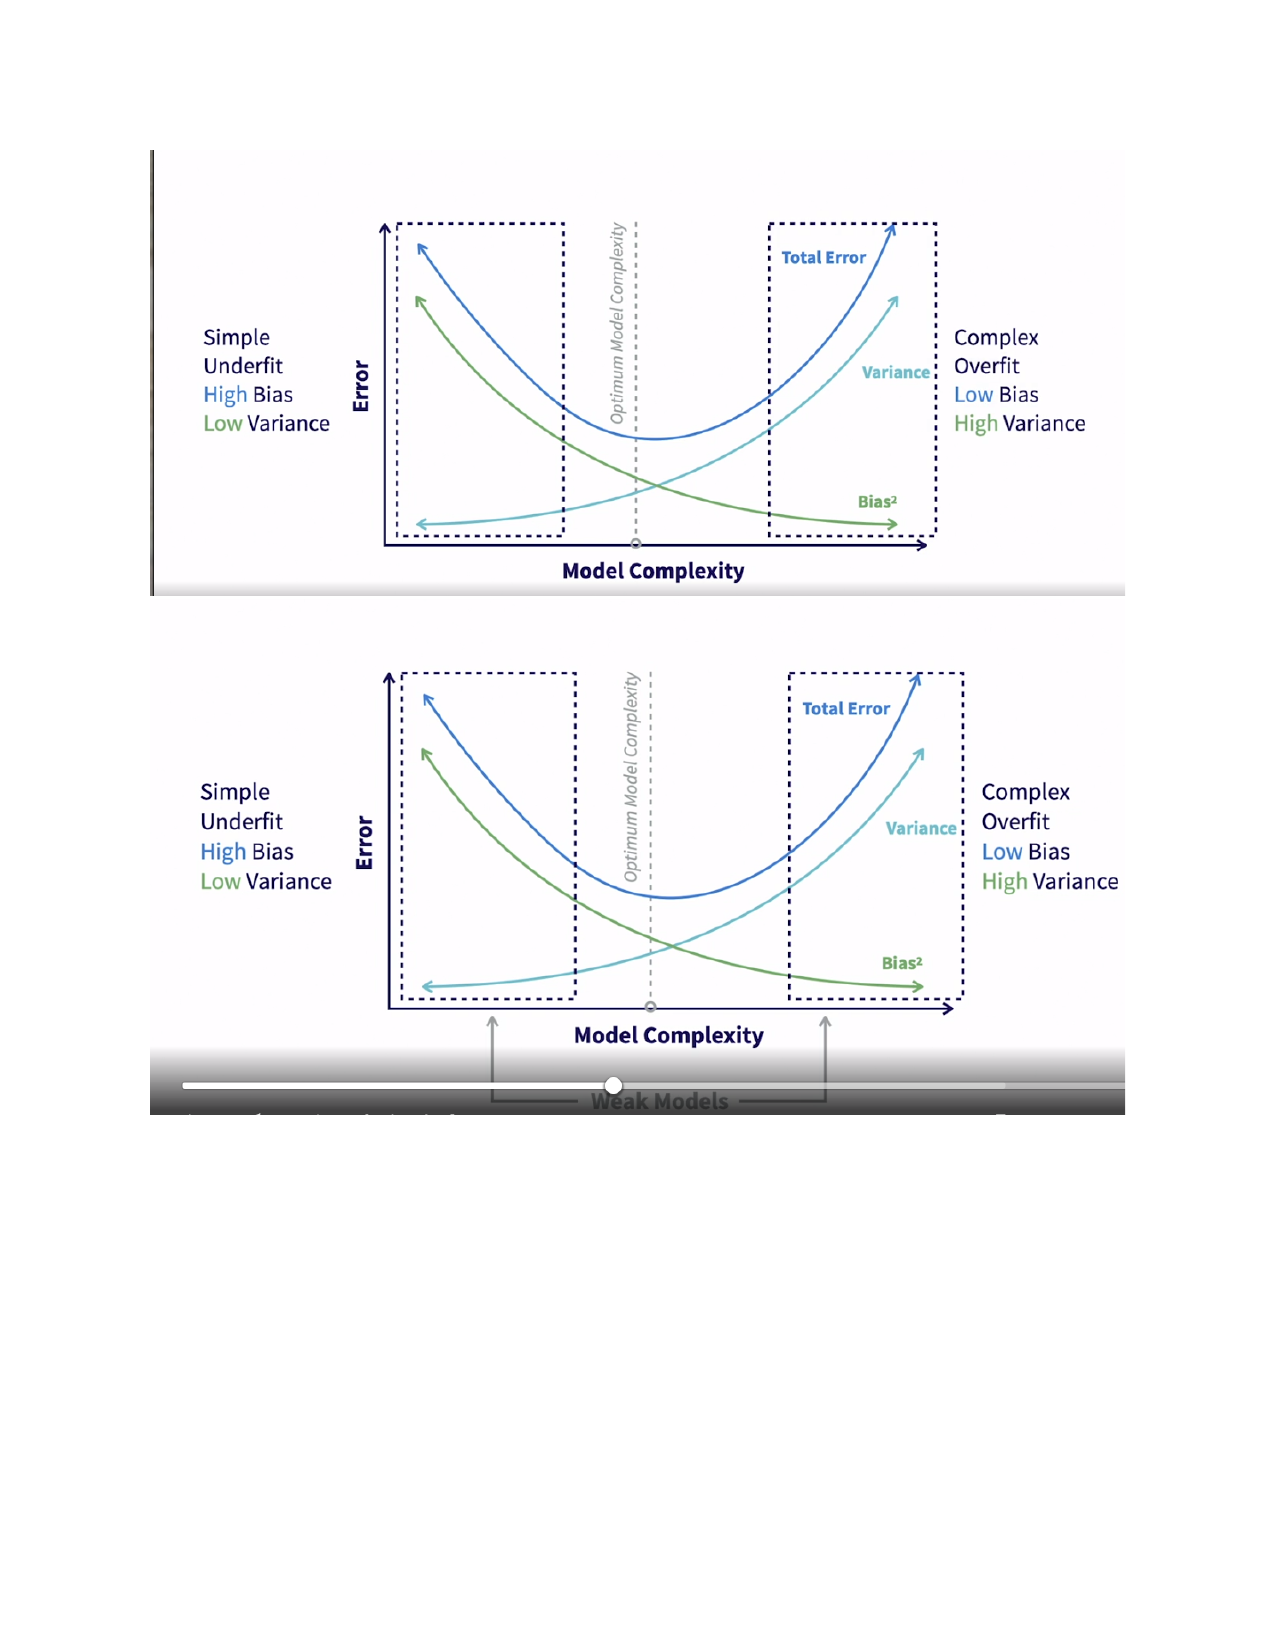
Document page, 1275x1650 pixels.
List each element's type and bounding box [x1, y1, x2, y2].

picture [150, 150, 1125, 596]
picture [150, 599, 1125, 1115]
